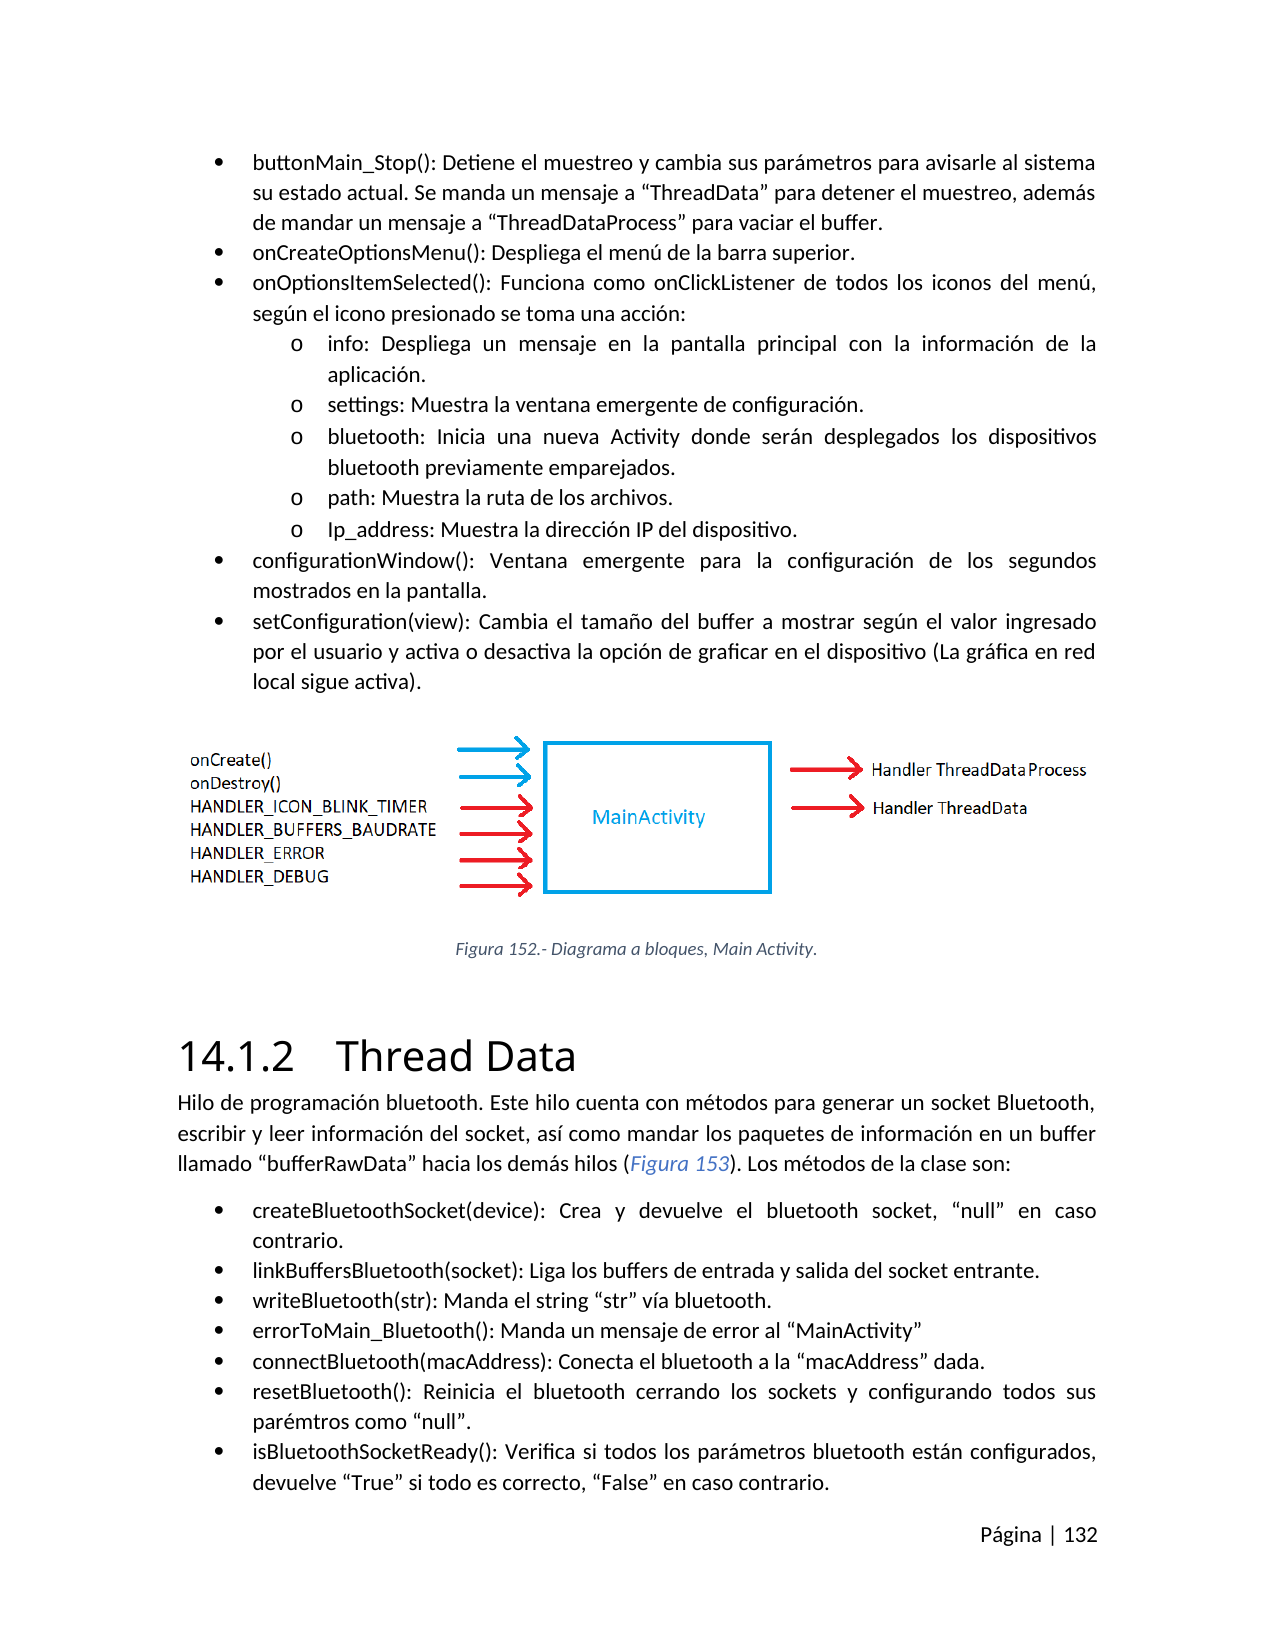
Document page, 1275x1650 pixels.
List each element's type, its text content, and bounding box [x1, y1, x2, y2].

list writeBluetooth(str): Manda el string “str” vía bluetooth. [215, 1286, 1098, 1314]
list bluetooth: Inicia una nueva Activity donde serán desplegados los dispositivos bluetooth previamente emparejados. [290, 422, 1098, 481]
list createBluetoothSocket(device): Crea y devuelve el bluetooth socket, “null” en caso contrario. [215, 1196, 1098, 1254]
list path: Muestra la ruta de los archivos. [290, 483, 1098, 513]
list onOptionsItemSelected(): Funciona como onClickListener de todos los iconos del menú, según el icono presionado se toma una acción: [215, 268, 1098, 327]
list resetBluetooth(): Reinicia el bluetooth cerrando los sockets y configurando todos sus parémtros como “null”. [215, 1377, 1098, 1435]
list linkBuffersBluetooth(socket): Liga los buffers de entrada y salida del socket entrante. [215, 1256, 1098, 1284]
list buttonMain_Stop(): Detiene el muestreo y cambia sus parámetros para avisarle al sistema su estado actual. Se manda un mensaje a “ThreadData” para detener el muestreo, además de mandar un mensaje a “ThreadDataProcess” para vaciar el buffer. [215, 148, 1098, 236]
subtitle Thread Data [177, 1027, 1098, 1084]
list errorToMain_Bluetooth(): Manda un mensaje de error al “MainActivity” [215, 1317, 1098, 1345]
list isBluetoothSocketReady(): Verifica si todos los parámetros bluetooth están configurados, devuelve “True” si todo es correcto, “False” en caso contrario. [215, 1437, 1098, 1496]
list configurationWindow(): Ventana emergente para la configuración de los segundos mostrados en la pantalla. [215, 546, 1098, 604]
text Hilo de programación bluetooth. Este hilo cuenta con métodos para generar un socket Bluetooth, escribir y leer información del socket, así como mandar los paquetes de información en un buffer llamado “bufferRawData” hacia los demás hilos (Figura 152). Los métodos de la clase son: [177, 1088, 1098, 1177]
list connectBluetooth(macAddress): Conecta el bluetooth a la “macAddress” dada. [215, 1347, 1098, 1375]
list settings: Muestra la ventana emergente de configuración. [290, 390, 1098, 419]
list info: Despliega un mensaje en la pantalla principal con la información de la aplicación. [290, 329, 1098, 388]
list Ip_address: Muestra la dirección IP del dispositivo. [290, 515, 1098, 544]
list setConfiguration(view): Cambia el tamaño del buffer a mostrar según el valor ingresado por el usuario y activa o desactiva la opción de graficar en el dispositivo (La gráfica en red local sigue activa). [215, 607, 1098, 695]
picture [177, 714, 1098, 918]
list onCreateOptionsMenu(): Despliega el menú de la barra superior. [215, 238, 1098, 266]
